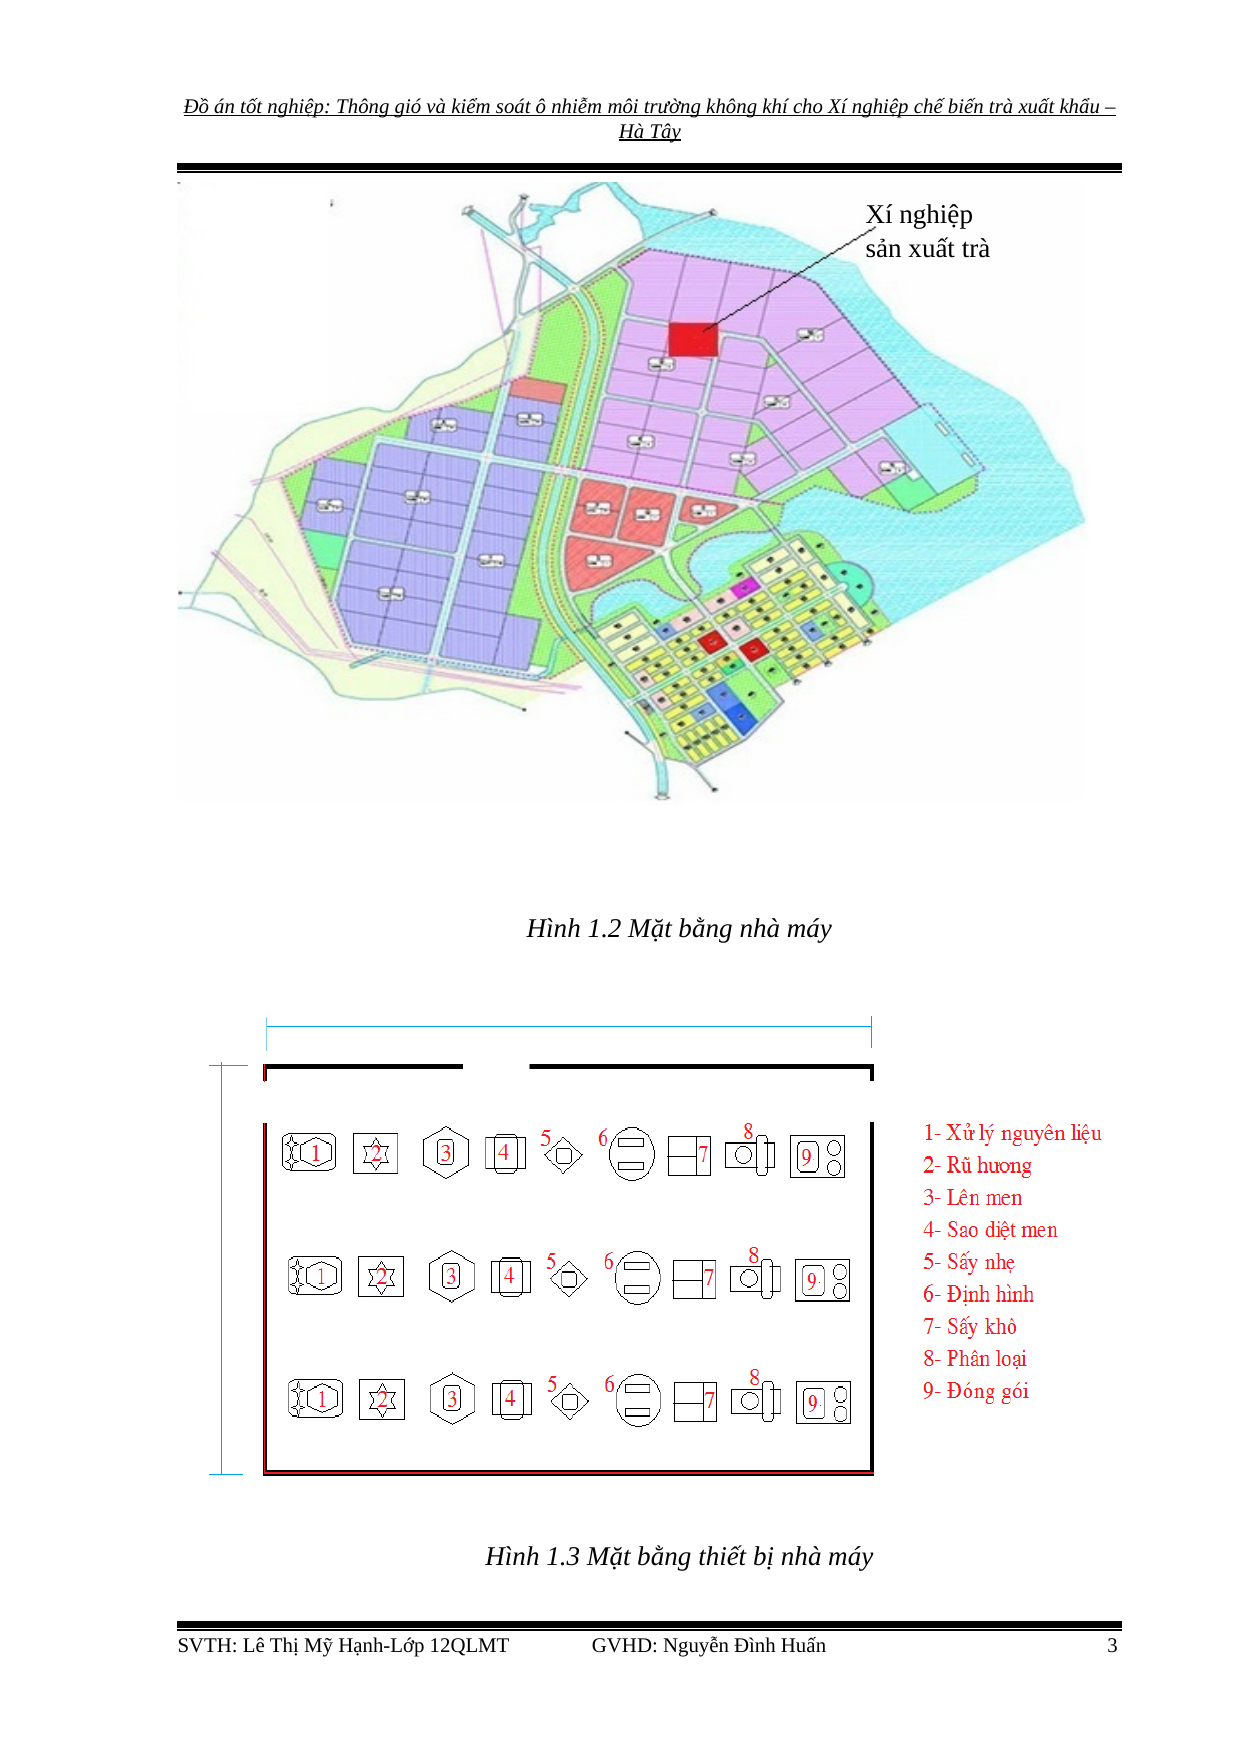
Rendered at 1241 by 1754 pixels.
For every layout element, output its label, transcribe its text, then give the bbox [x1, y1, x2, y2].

picture [177, 182, 1129, 805]
picture [179, 972, 1120, 1502]
text Hình 1.2 Mặt bằng nhà máy [177, 912, 1122, 943]
text Hình 1.3 Mặt bằng thiết bị nhà máy [177, 1540, 1122, 1571]
